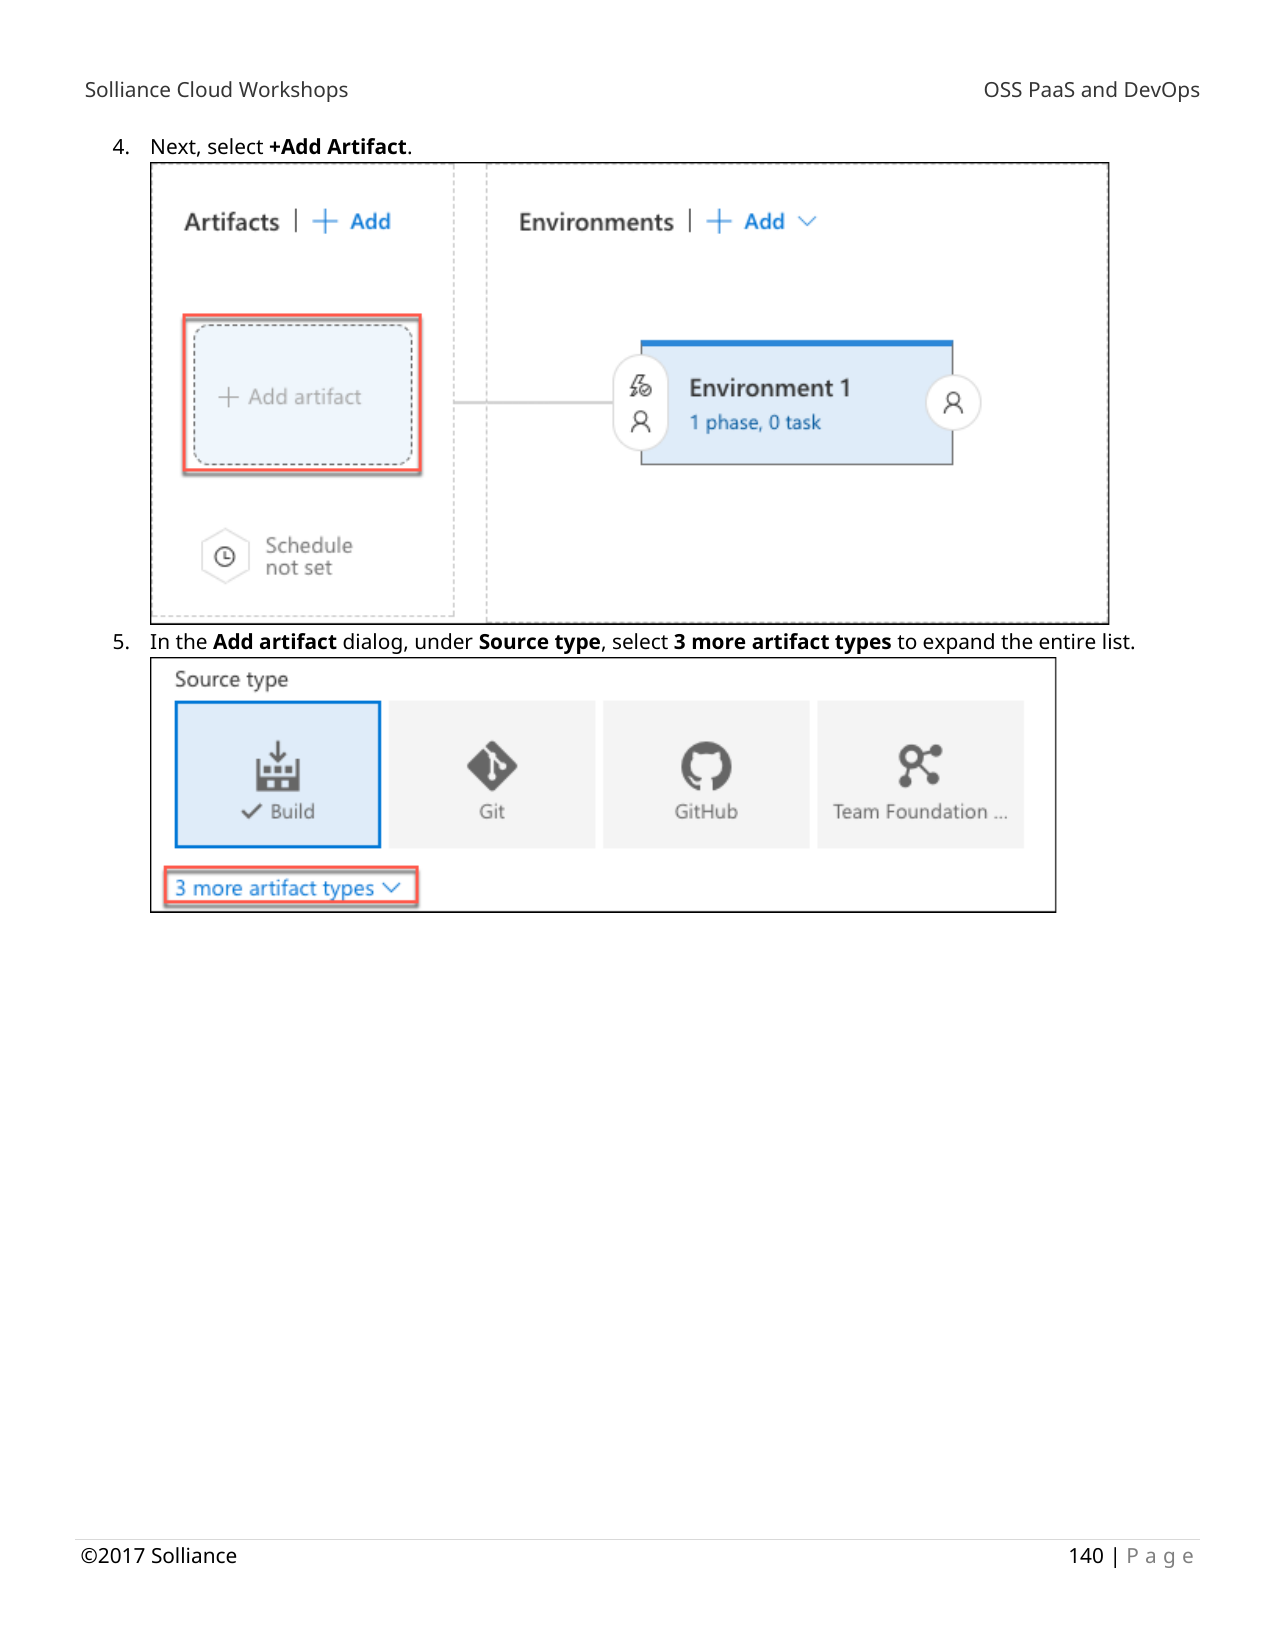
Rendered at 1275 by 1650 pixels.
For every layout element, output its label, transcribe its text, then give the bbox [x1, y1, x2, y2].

picture [150, 657, 1057, 913]
picture [150, 162, 1110, 625]
